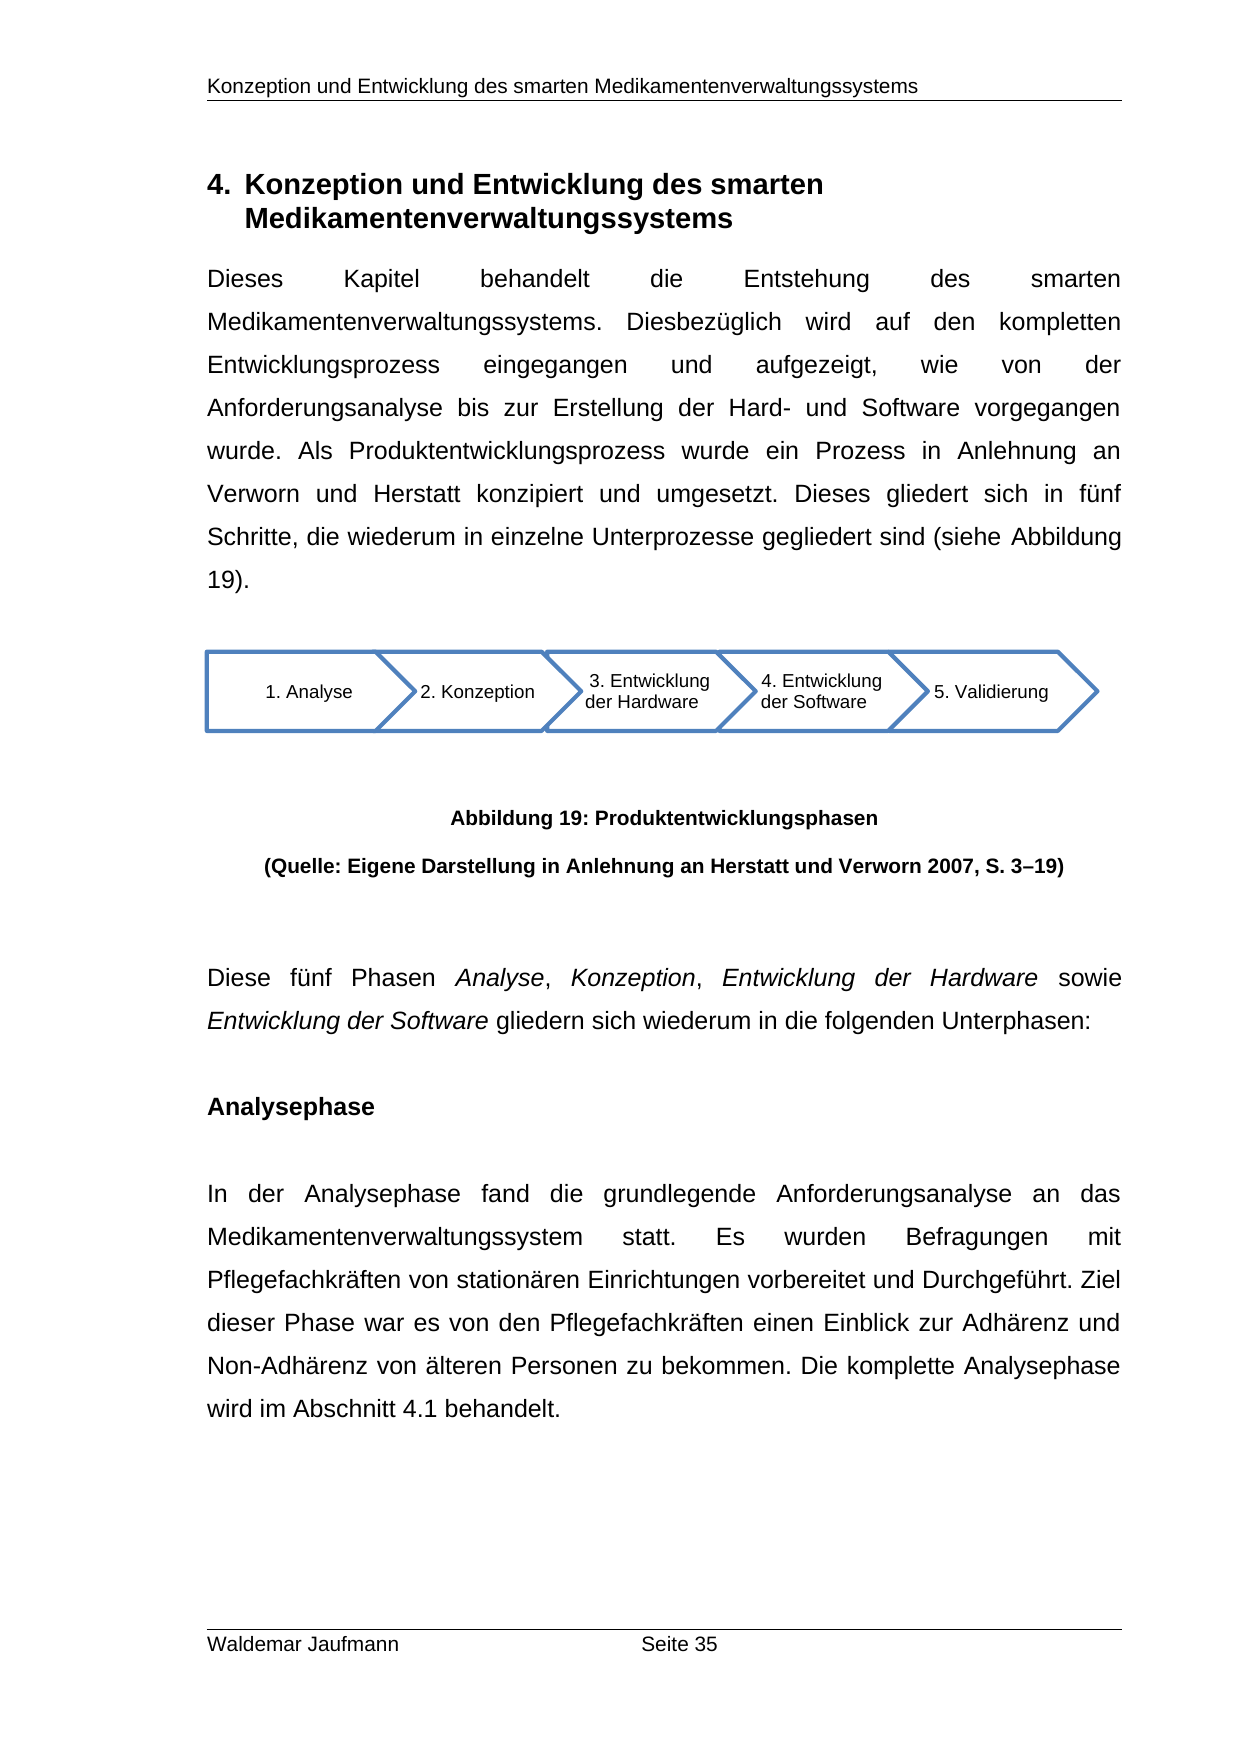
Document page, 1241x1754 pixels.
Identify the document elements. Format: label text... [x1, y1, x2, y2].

subtitle Konzeption und Entwicklung des smarten Medikamentenverwaltungssystems [207, 168, 1122, 235]
text Analysephase [207, 1092, 1122, 1121]
text Dieses Kapitel behandelt die Entstehung des smarten Medikamentenverwaltungssystems. Diesbezüglich wird auf den kompletten Entwicklungsprozess eingegangen und aufgezeigt, wie von der Anforderungsanalyse bis zur Erstellung der Hard- und Software vorgegangen wurde. Als Produktentwicklungsprozess wurde ein Prozess in Anlehnung an Verworn und Herstatt konzipiert und umgesetzt. Dieses gliedert sich in fünf Schritte, die wiederum in einzelne Unterprozesse gegliedert sind (siehe Abbildung 19). [207, 263, 1122, 594]
text Diese fünf Phasen Analyse, Konzeption, Entwicklung der Hardware sowie Entwicklung der Software gliedern sich wiederum in die folgenden Unterphasen: [207, 963, 1122, 1035]
text In der Analysephase fand die grundlegende Anforderungsanalyse an das Medikamentenverwaltungssystem statt. Es wurden Befragungen mit Pflegefachkräften von stationären Einrichtungen vorbereitet und Durchgeführt. Ziel dieser Phase war es von den Pflegefachkräften einen Einblick zur Adhärenz und Non-Adhärenz von älteren Personen zu bekommen. Die komplette Analysephase wird im Abschnitt 4.1 behandelt. [207, 1179, 1122, 1423]
